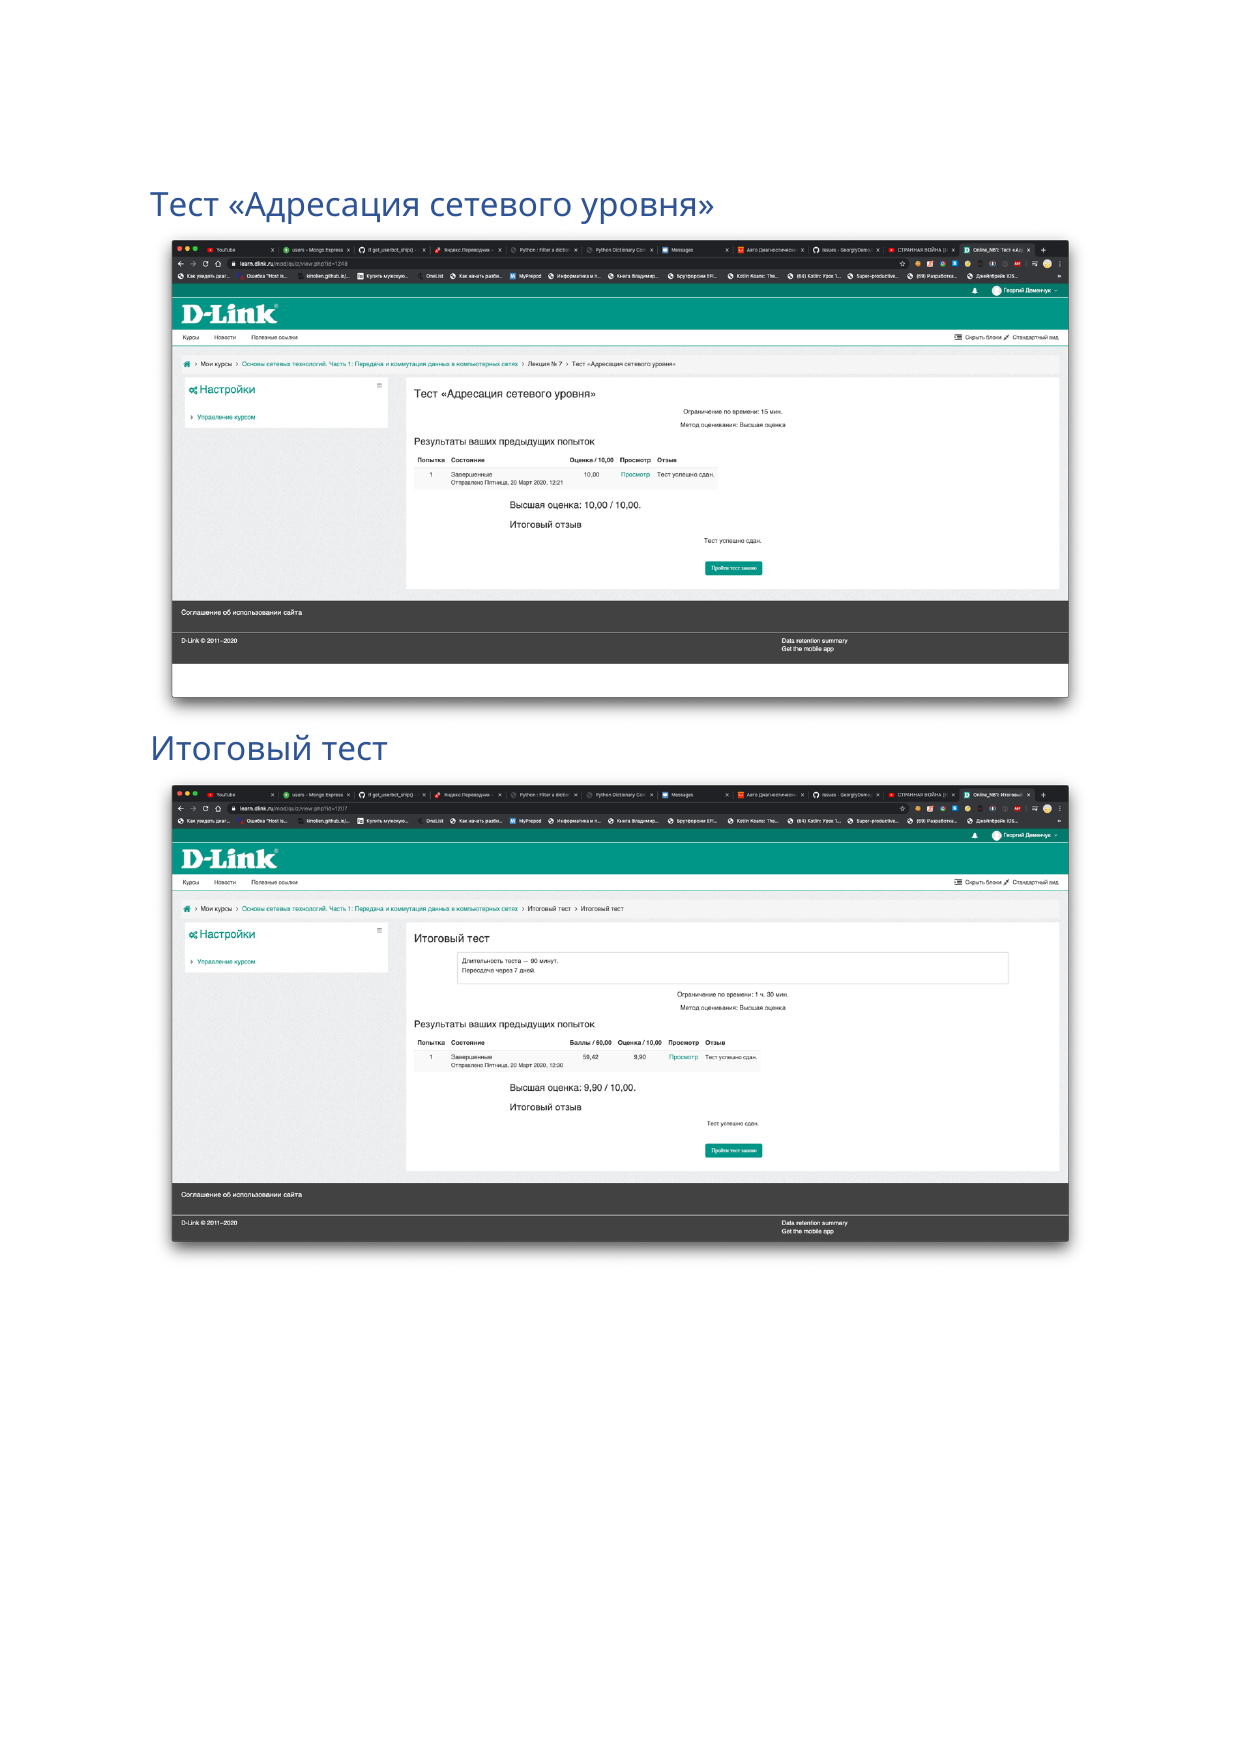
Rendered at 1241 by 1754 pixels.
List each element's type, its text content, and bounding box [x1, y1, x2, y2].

picture [150, 770, 1090, 1270]
picture [150, 226, 1090, 726]
text Итоговый тест [150, 726, 1090, 770]
text Тест «Адресация сетевого уровня» [150, 181, 1090, 226]
